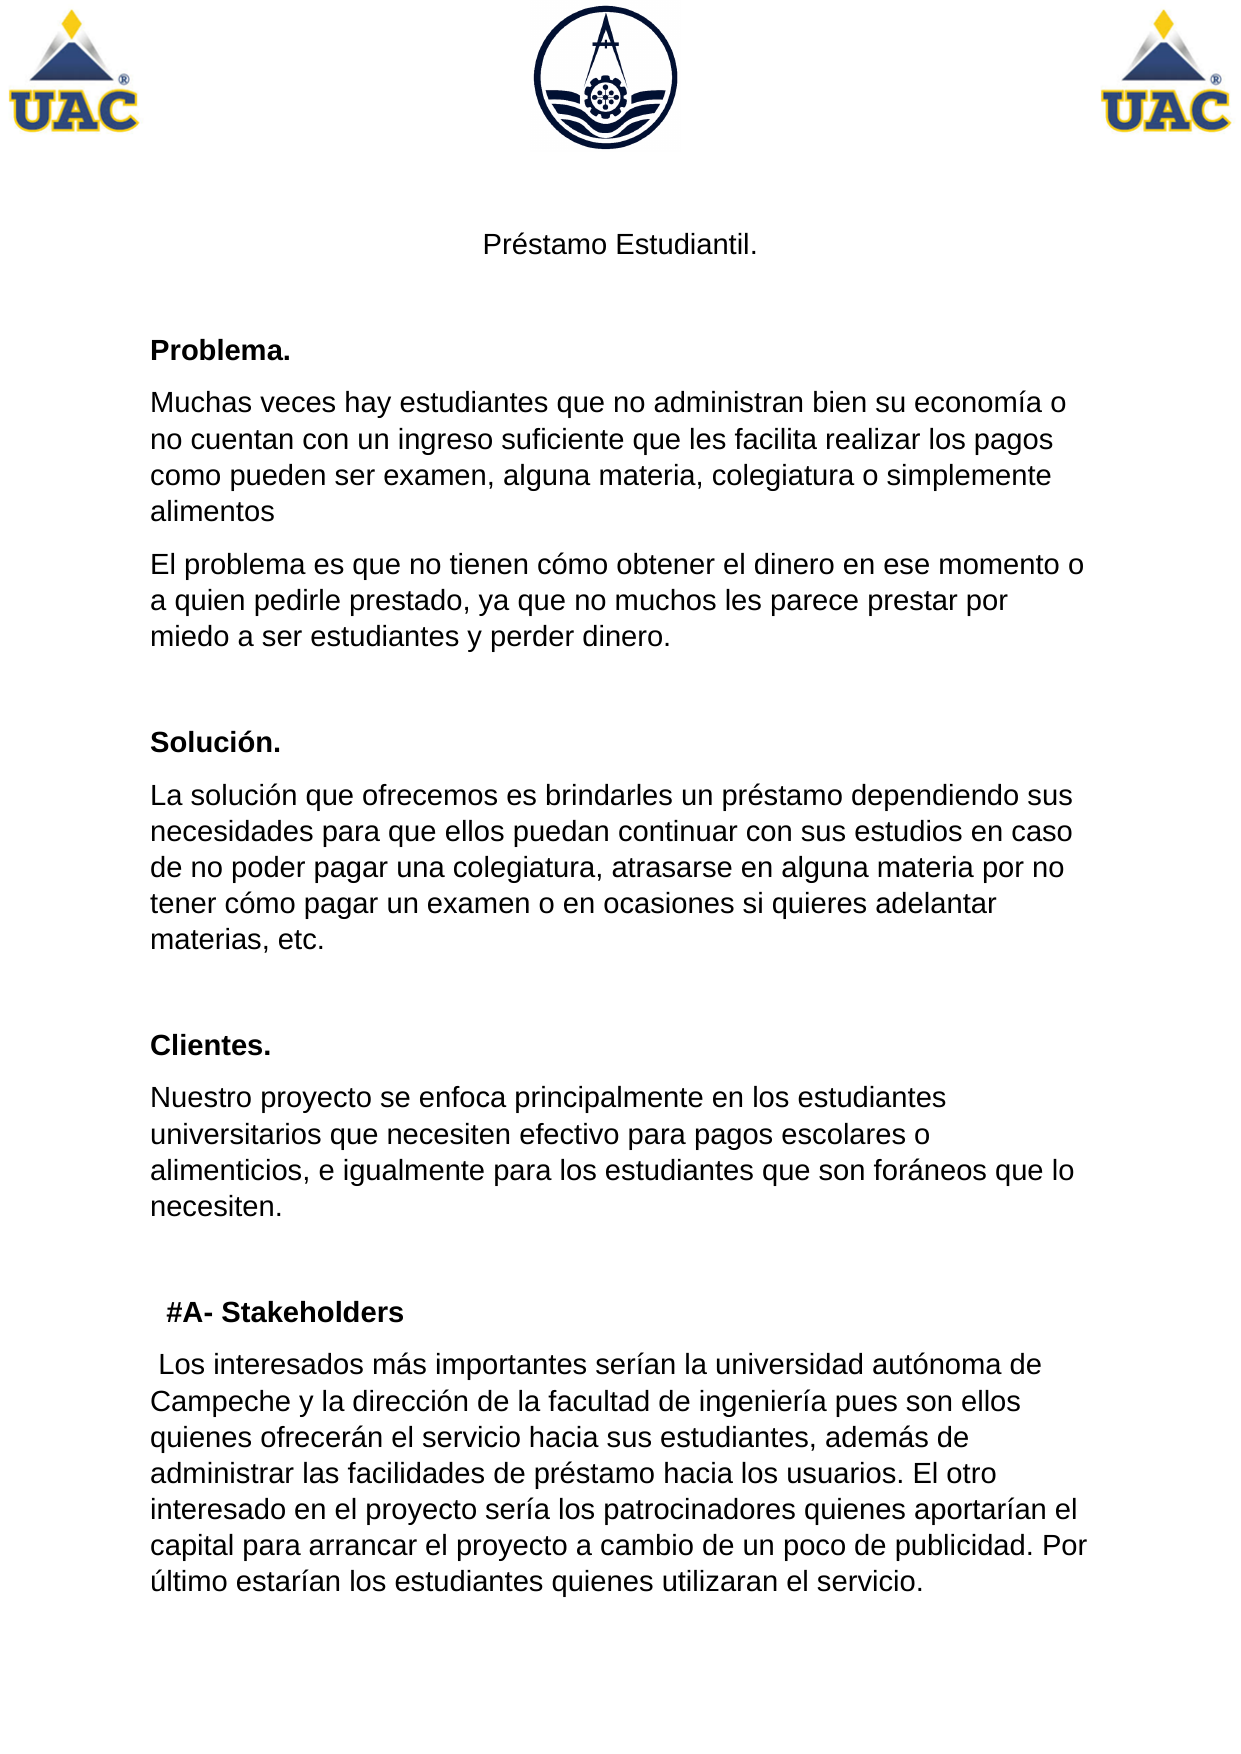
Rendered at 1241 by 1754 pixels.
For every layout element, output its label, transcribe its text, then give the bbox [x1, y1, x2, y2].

text Solución. [150, 725, 1090, 758]
text Clientes. [150, 1028, 1090, 1061]
picture [0, 0, 150, 151]
text Nuestro proyecto se enfoca principalmente en los estudiantes universitarios que necesiten efectivo para pagos escolares o alimenticios, e igualmente para los estudiantes que son foráneos que lo necesiten. [150, 1081, 1090, 1222]
picture [1090, 0, 1241, 151]
text Los interesados más importantes serían la universidad autónoma de Campeche y la dirección de la facultad de ingeniería pues son ellos quienes ofrecerán el servicio hacia sus estudiantes, además de administrar las facilidades de préstamo hacia los usuarios. El otro interesado en el proyecto sería los patrocinadores quienes aportarían el capital para arrancar el proyecto a cambio de un poco de publicidad. Por último estarían los estudiantes quienes utilizaran el servicio. [150, 1347, 1090, 1598]
text Problema. [150, 333, 1090, 366]
text El problema es que no tienen cómo obtener el dinero en ese momento o a quien pedirle prestado, ya que no muchos les parece prestar por miedo a ser estudiantes y perder dinero. [150, 547, 1090, 653]
text #A- Stakeholders [150, 1294, 1090, 1328]
text Muchas veces hay estudiantes que no administran bien su economía o no cuentan con un ingreso suficiente que les facilita realizar los pagos como pueden ser examen, alguna materia, colegiatura o simplemente alimentos [150, 386, 1090, 527]
text Préstamo Estudiantil. [150, 227, 1090, 261]
picture [529, 0, 682, 152]
text La solución que ofrecemos es brindarles un préstamo dependiendo sus necesidades para que ellos puedan continuar con sus estudios en caso de no poder pagar una colegiatura, atrasarse en alguna materia por no tener cómo pagar un examen o en ocasiones si quieres adelantar materias, etc. [150, 777, 1090, 956]
